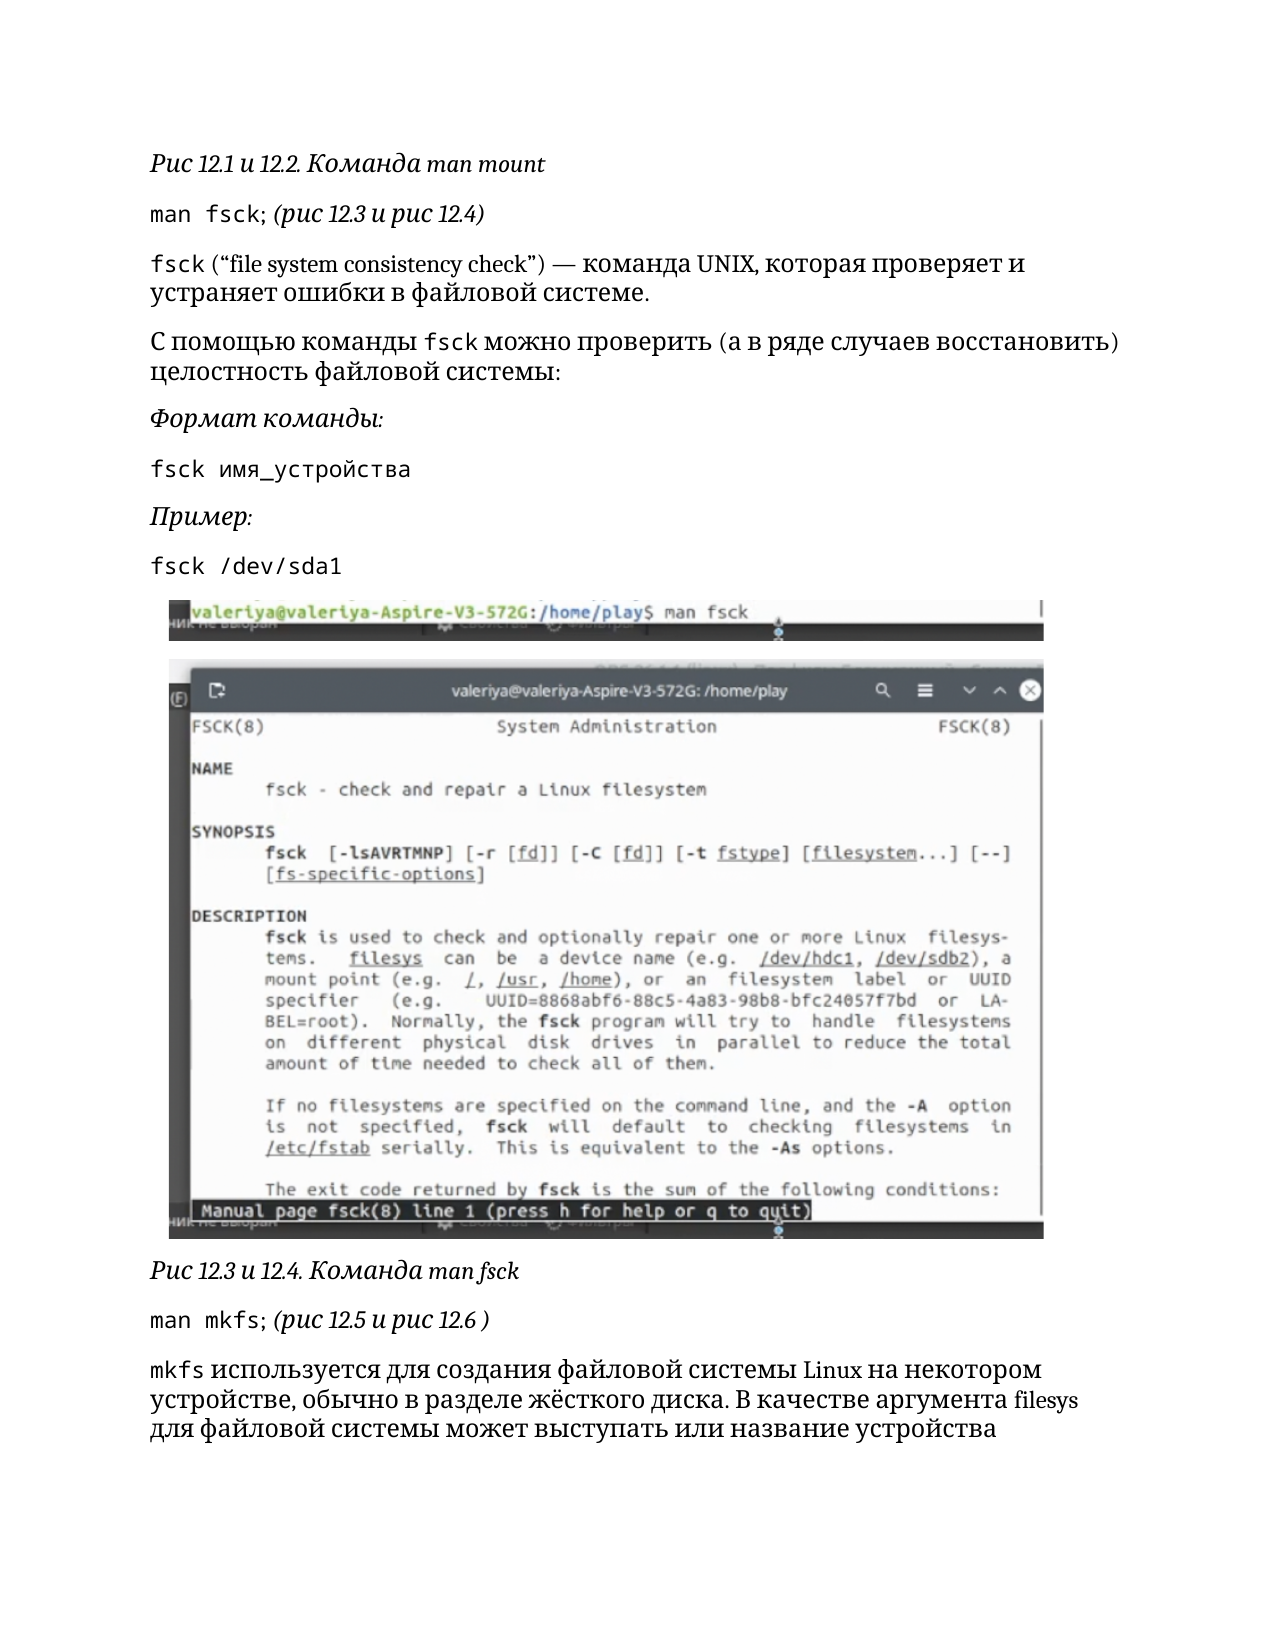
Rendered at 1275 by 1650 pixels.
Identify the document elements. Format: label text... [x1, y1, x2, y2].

text man mkfs; (рис 12.5 и рис 12.6 ) [150, 1304, 1125, 1336]
text Рис 12.3 и 12.4. Команда man fsck [150, 1257, 1125, 1286]
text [150, 1354, 1125, 1443]
text С помощью команды fsck можно проверить (а в ряде случаев восстановить) целостность файловой системы: [150, 326, 1125, 386]
text fsck /dev/sda1 [150, 550, 1125, 581]
text Пример: [150, 502, 1125, 531]
text fsck (“file system consistency check”) — команда UNIX, которая проверяет и устраняет ошибки в файловой системе. [150, 247, 1125, 307]
picture [168, 600, 1044, 641]
text man fsck; (рис 12.3 и рис 12.4) [150, 197, 1125, 229]
text fsck имя_устройства [150, 452, 1125, 484]
picture [168, 659, 1044, 1239]
text Рис 12.1 и 12.2. Команда man mount [150, 150, 1125, 179]
text Формат команды: [150, 405, 1125, 434]
